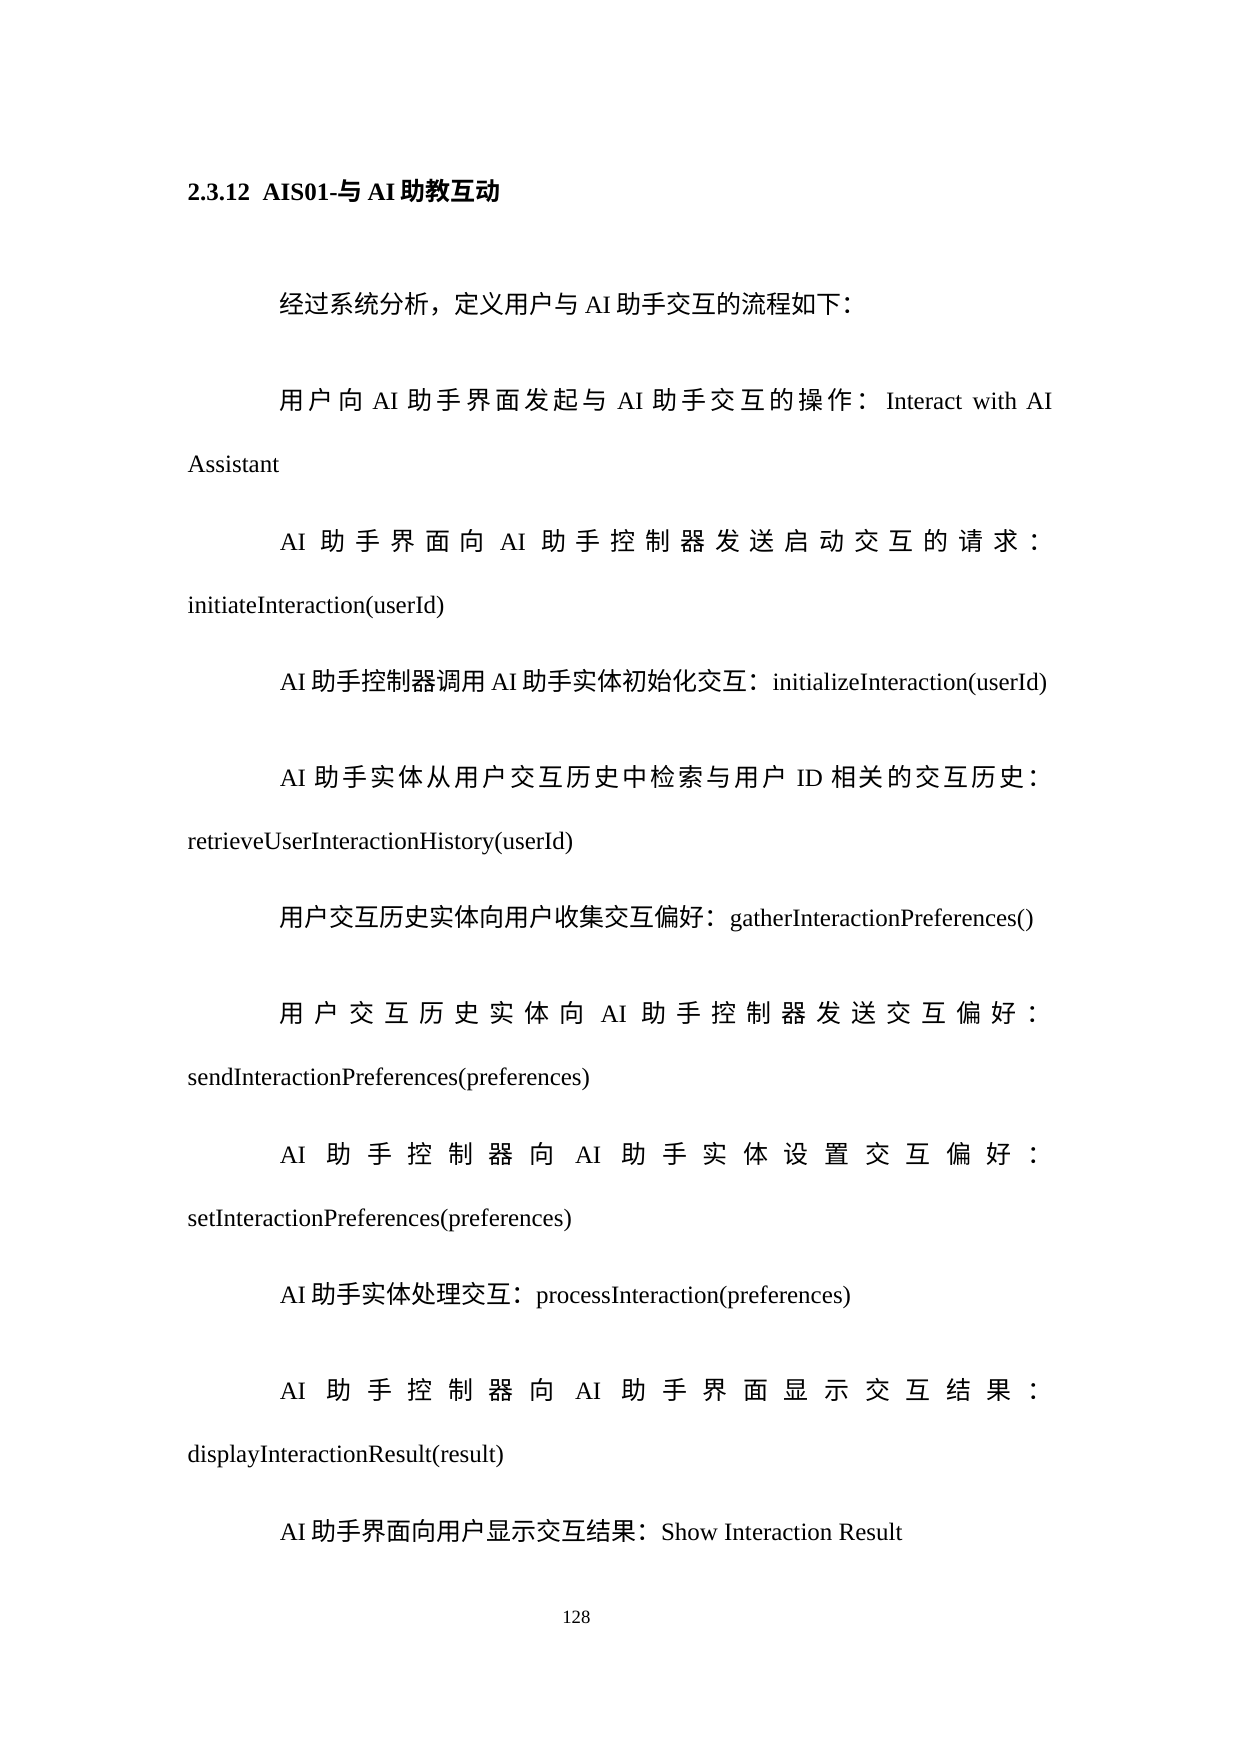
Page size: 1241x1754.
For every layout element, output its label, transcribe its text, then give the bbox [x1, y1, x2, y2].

text AI助手界面向AI助手控制器发送启动交互的请求：initiateInteraction(userId) [187, 507, 1053, 620]
text AI助手控制器向AI助手实体设置交互偏好：setInteractionPreferences(preferences) [187, 1120, 1053, 1233]
text AI助手界面向用户显示交互结果：Show Interaction Result [187, 1497, 1053, 1562]
text AI助手控制器调用AI助手实体初始化交互：initializeInteraction(userId) [187, 647, 1053, 712]
text 用户向AI助手界面发起与AI助手交互的操作：Interact with AI Assistant [187, 366, 1053, 480]
text 用户交互历史实体向AI助手控制器发送交互偏好：sendInteractionPreferences(preferences) [187, 979, 1053, 1093]
text 经过系统分析，定义用户与AI助手交互的流程如下： [187, 270, 1053, 335]
text AI助手实体从用户交互历史中检索与用户ID相关的交互历史：retrieveUserInteractionHistory(userId) [187, 743, 1053, 857]
subtitle AIS01-与AI助教互动 [187, 157, 1053, 222]
text AI助手控制器向AI助手界面显示交互结果：displayInteractionResult(result) [187, 1356, 1053, 1470]
text AI助手实体处理交互：processInteraction(preferences) [187, 1260, 1053, 1325]
text 用户交互历史实体向用户收集交互偏好：gatherInteractionPreferences() [187, 883, 1053, 948]
